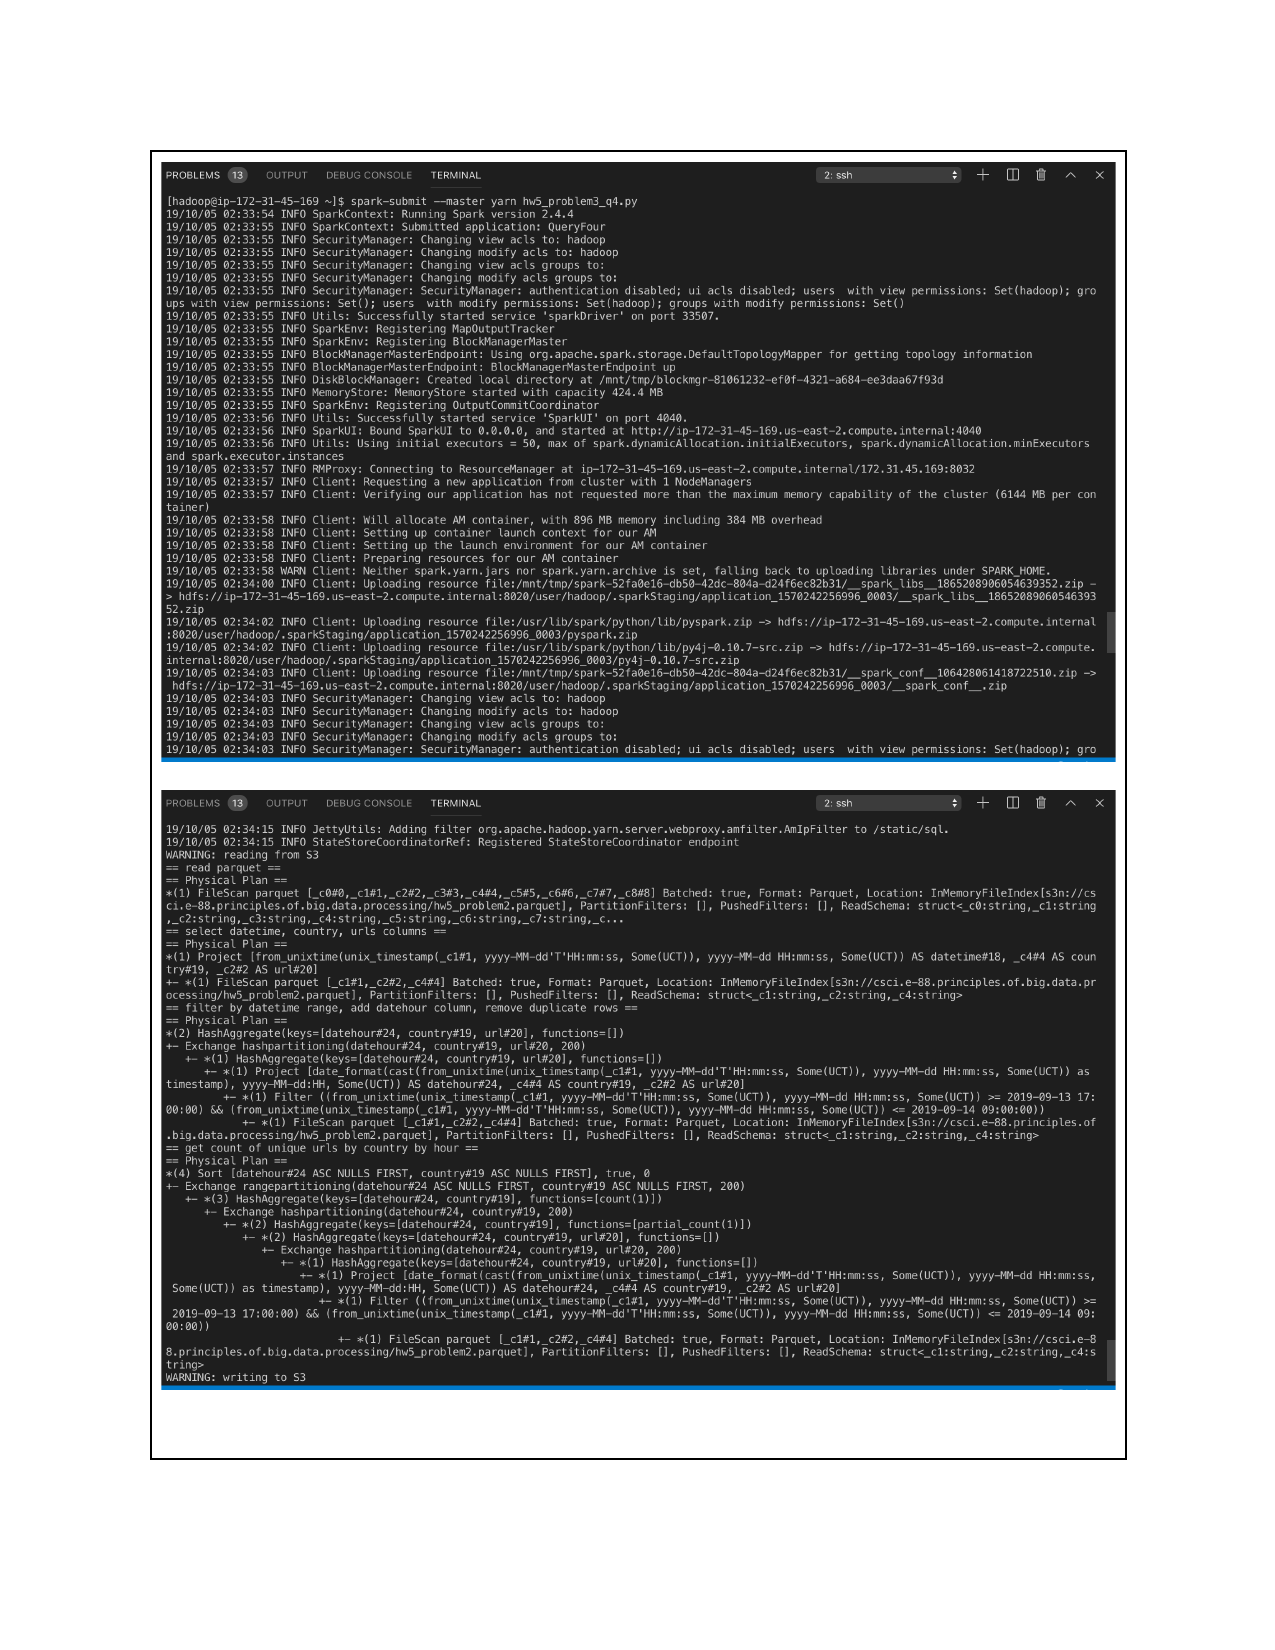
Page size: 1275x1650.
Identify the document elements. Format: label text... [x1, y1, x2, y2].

picture [161, 790, 1116, 1390]
picture [161, 162, 1116, 762]
table_header Based on the execution plan shown in the screenshots via the explain() command, the program takes advantage of the columnar-based format. The final physical plan, which is the only one that becomes an action, shows that the program only needs to read columns _c1 _c2 _c3, which is only 3 out of the total 9 columns in the data to complete the query. [152, 152, 1125, 1458]
